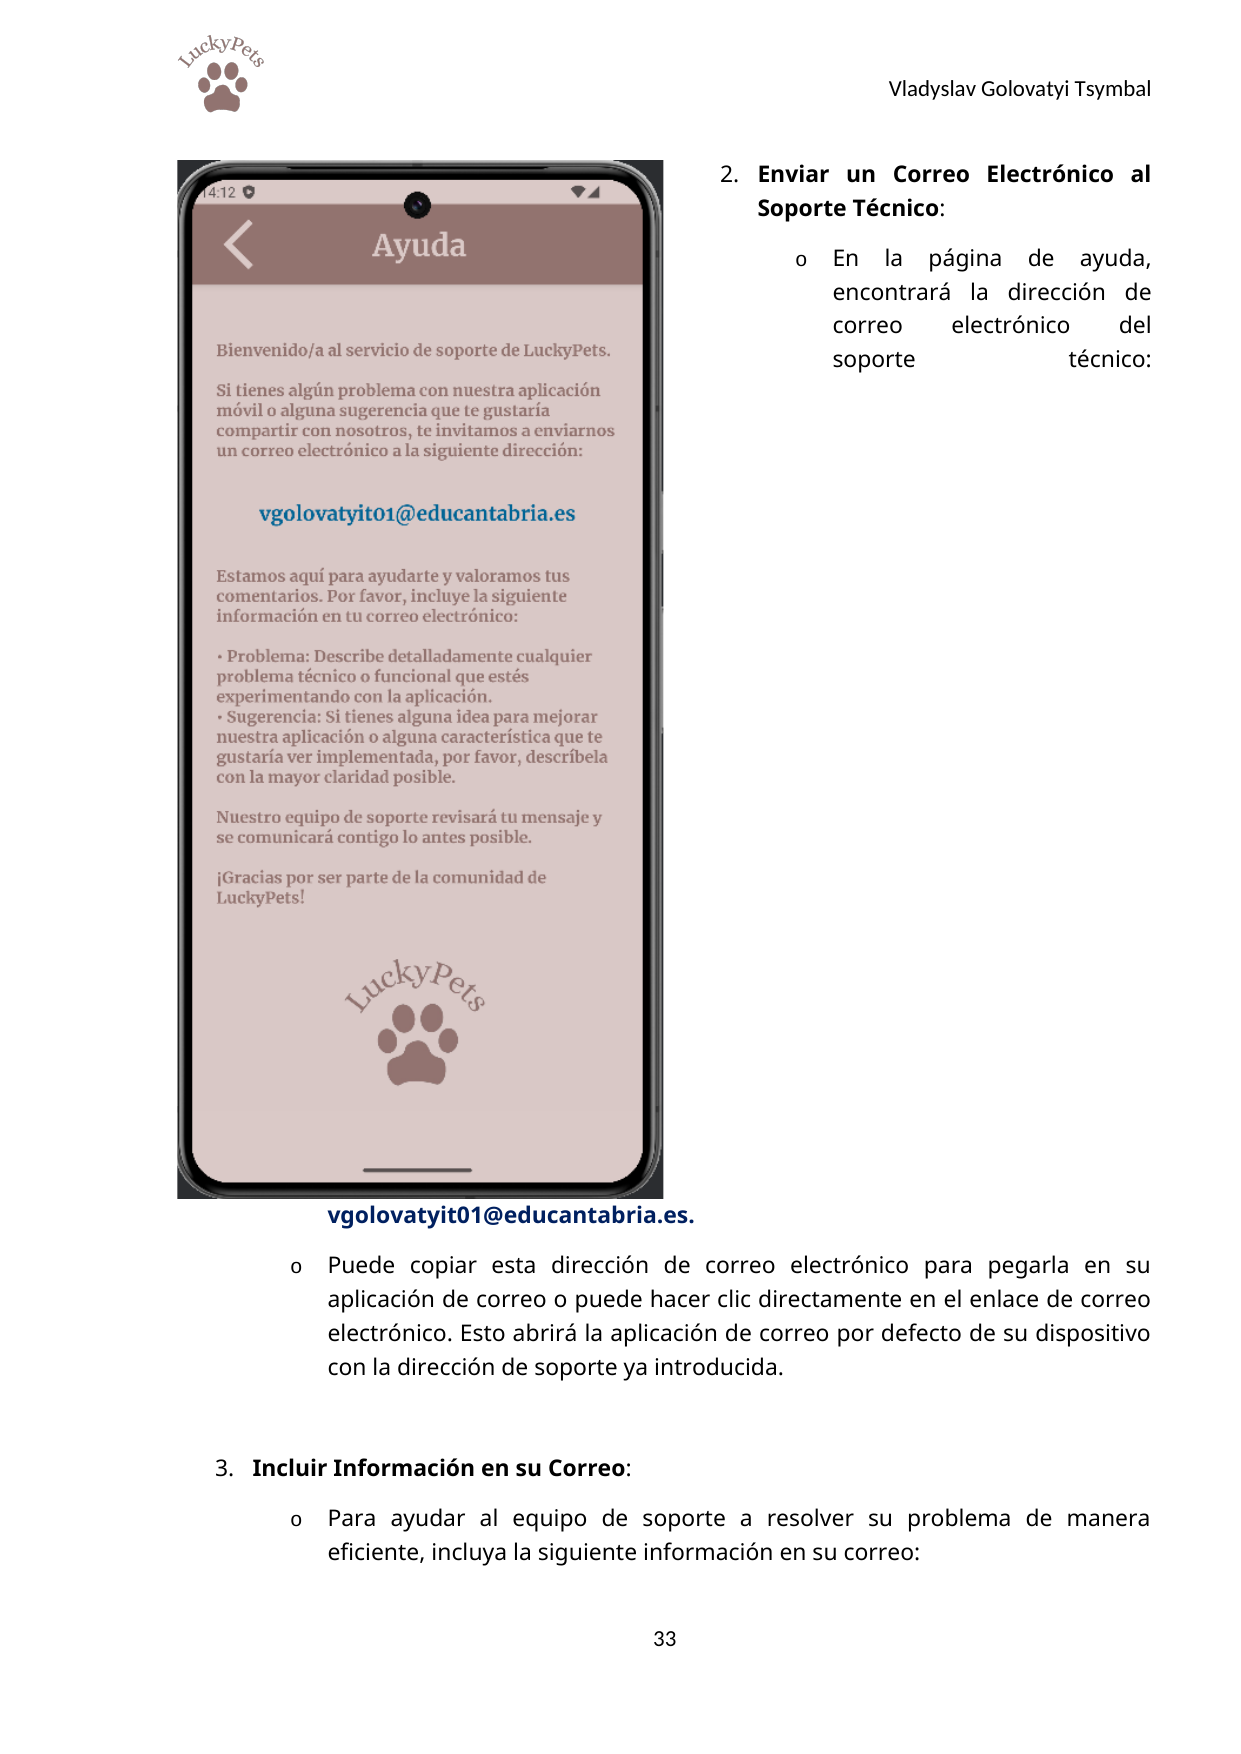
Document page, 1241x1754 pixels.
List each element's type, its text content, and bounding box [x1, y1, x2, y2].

picture [177, 160, 664, 1199]
list En la página de ayuda, encontrará la dirección de correo electrónico del soporte técnico: vgolovatyit01@educantabria.es. [290, 242, 1152, 1230]
list Puede copiar esta dirección de correo electrónico para pegarla en su aplicación de correo o puede hacer clic directamente en el enlace de correo electrónico. Esto abrirá la aplicación de correo por defecto de su dispositivo con la dirección de soporte ya introducida. [290, 1249, 1152, 1382]
list Incluir Información en su Correo: [215, 1452, 1152, 1483]
list Para ayudar al equipo de soporte a resolver su problema de manera eficiente, incluya la siguiente información en su correo: [290, 1502, 1152, 1567]
list Enviar un Correo Electrónico al Soporte Técnico: [215, 158, 1152, 223]
picture [177, 27, 268, 118]
